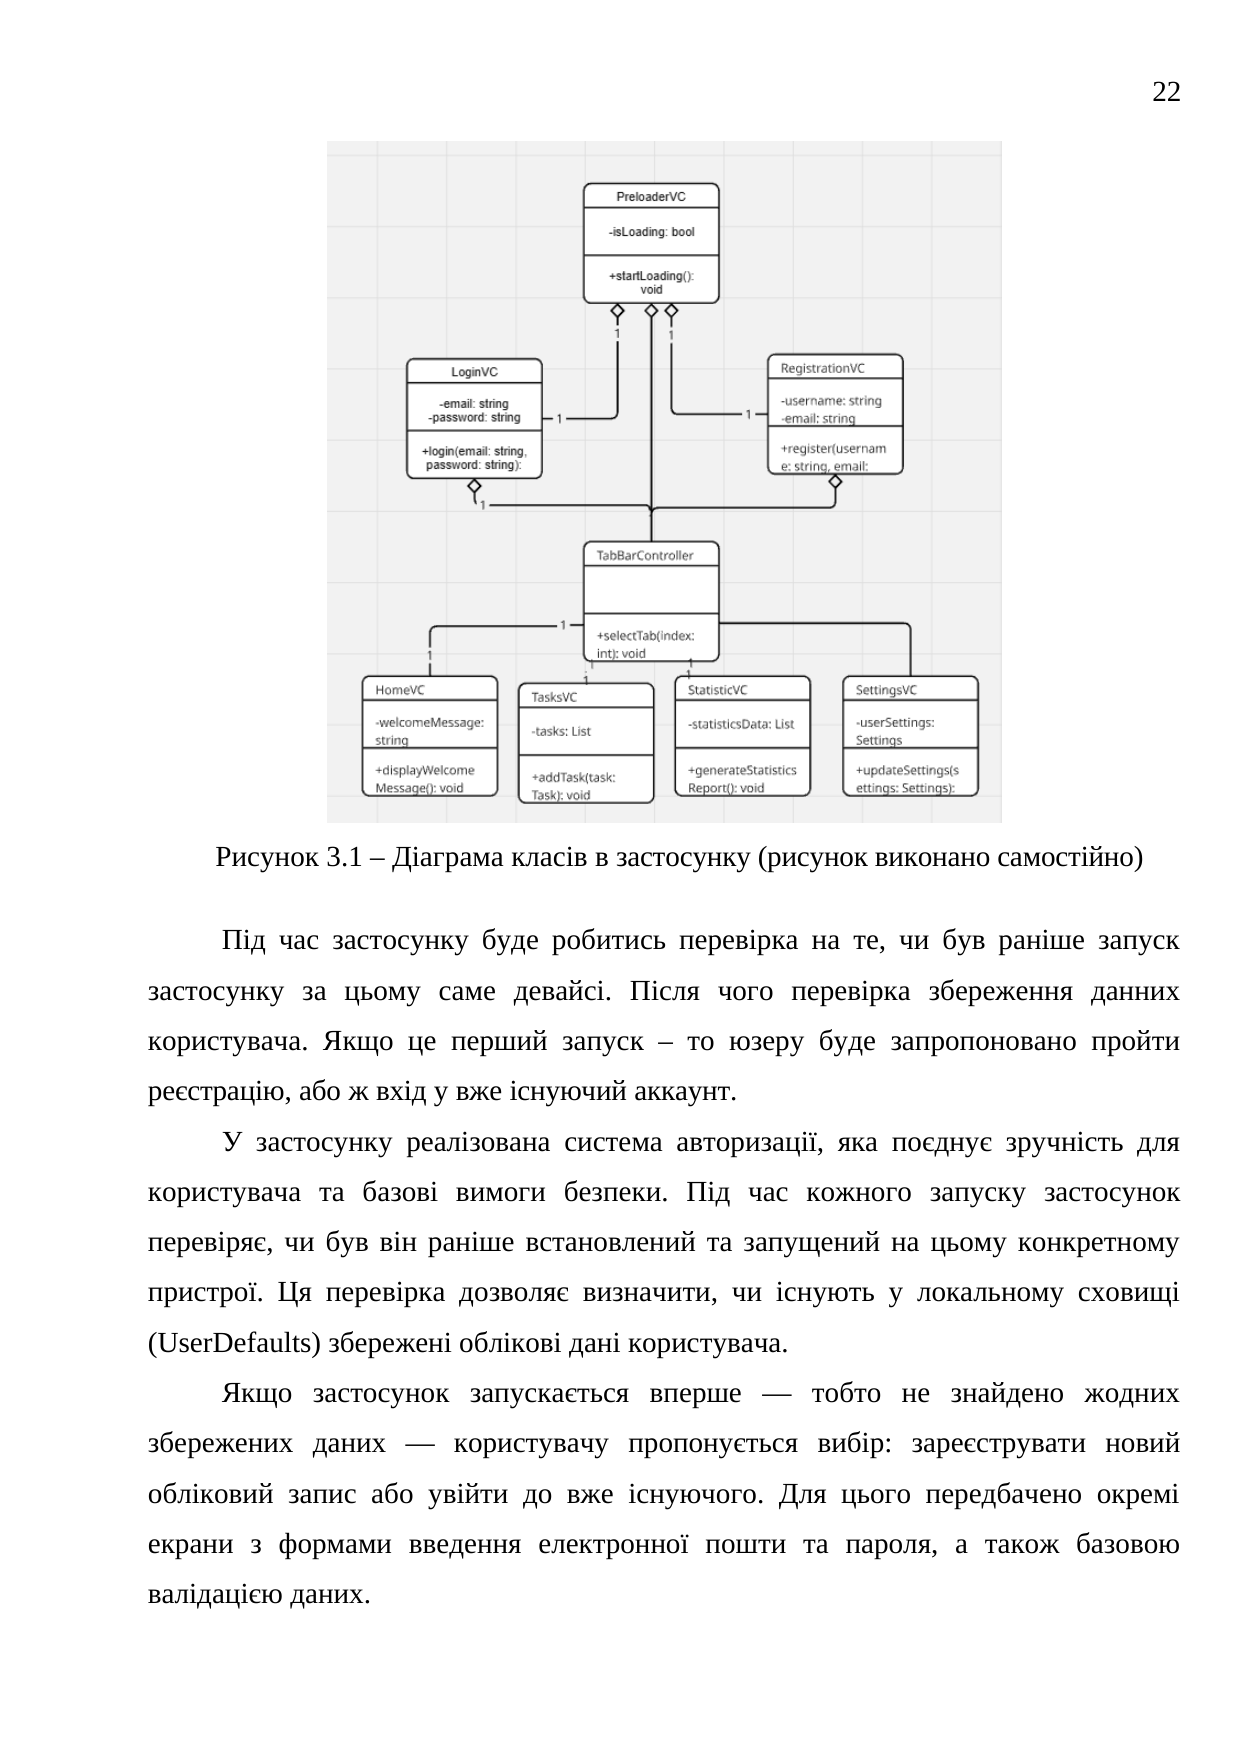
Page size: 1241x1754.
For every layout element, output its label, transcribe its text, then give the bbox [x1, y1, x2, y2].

text Рисунок 3.1 – Діаграма класів в застосунку (рисунок виконано самостійно) [184, 839, 1174, 872]
text Під час застосунку буде робитись перевірка на те, чи був раніше запуск застосунку за цьому саме девайсі. Після чого перевірка збереження данних користувача. Якщо це перший запуск – то юзеру буде запропоновано пройти реєстрацію, або ж вхід у вже існуючий аккаунт. [148, 922, 1181, 1107]
picture [327, 141, 1002, 823]
text Якщо застосунок запускається вперше — тобто не знайдено жодних збережених даних — користувачу пропонується вибір: зареєструвати новий обліковий запис або увійти до вже існуючого. Для цього передбачено окремі екрани з формами введення електронної пошти та пароля, а також базовою валідацією даних. [148, 1375, 1181, 1610]
text У застосунку реалізована система авторизації, яка поєднує зручність для користувача та базові вимоги безпеки. Під час кожного запуску застосунок перевіряє, чи був він раніше встановлений та запущений на цьому конкретному пристрої. Ця перевірка дозволяє визначити, чи існують у локальному сховищі (UserDefaults) збережені облікові дані користувача. [148, 1124, 1181, 1358]
